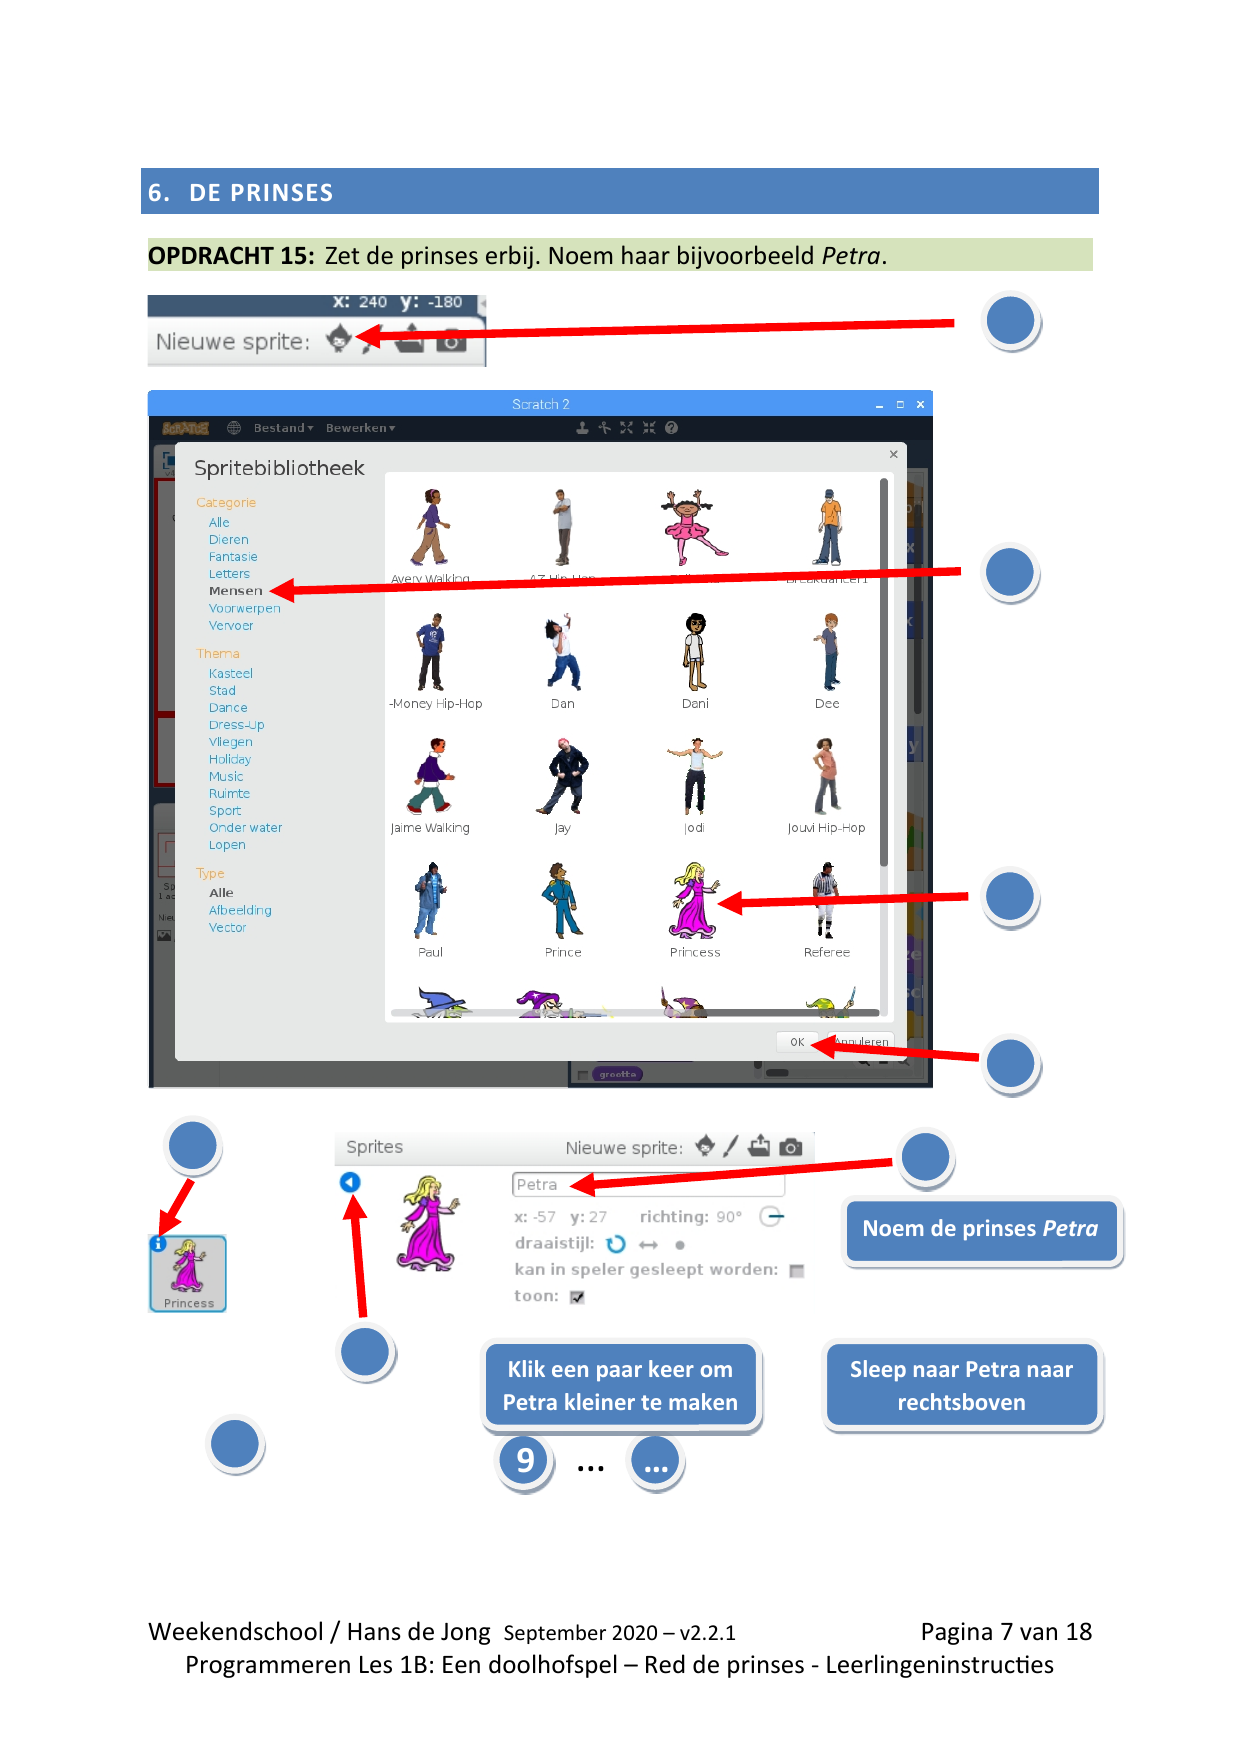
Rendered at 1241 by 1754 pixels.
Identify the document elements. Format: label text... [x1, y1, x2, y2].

picture [147, 295, 487, 367]
subtitle De prinses [148, 175, 1093, 208]
text Zet de prinses erbij. Noem haar bijvoorbeeld Petra. [148, 238, 1093, 271]
picture [147, 1234, 227, 1313]
picture [147, 390, 933, 1089]
picture [334, 1132, 815, 1314]
